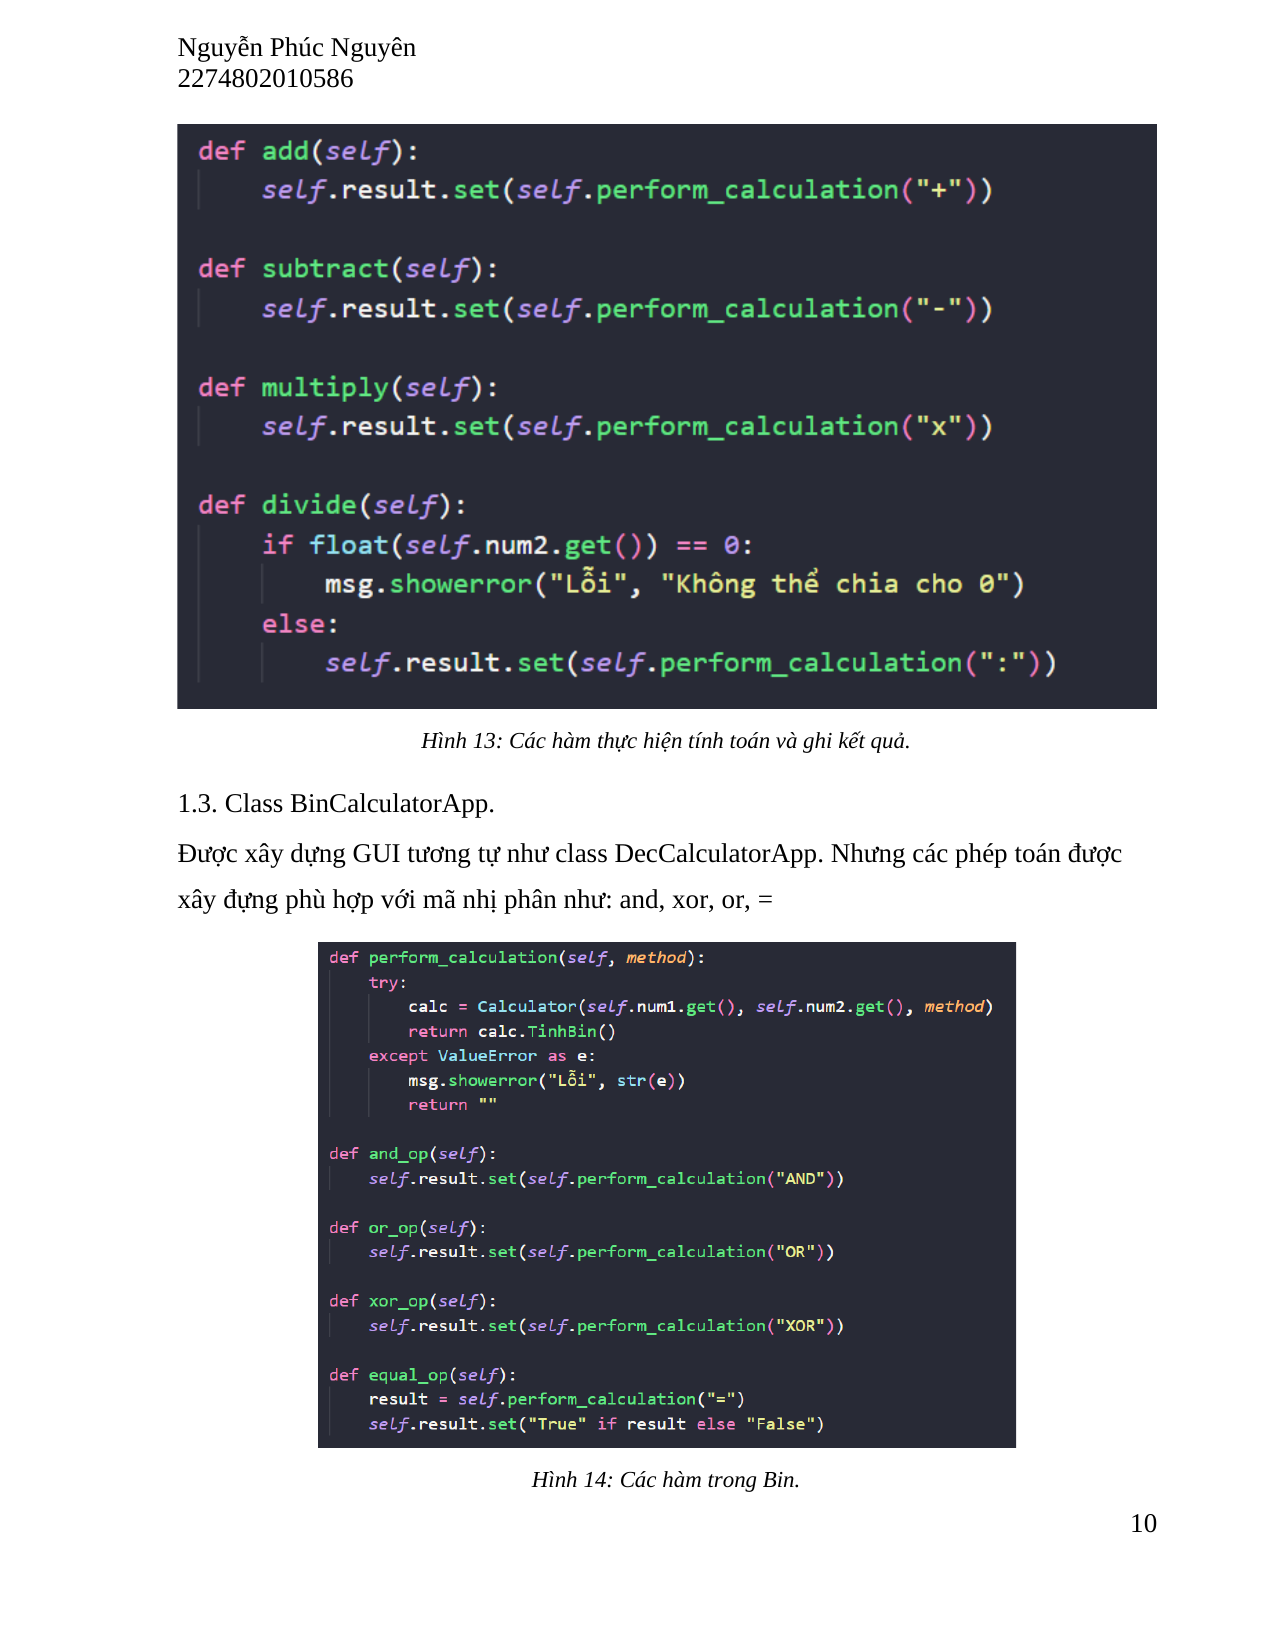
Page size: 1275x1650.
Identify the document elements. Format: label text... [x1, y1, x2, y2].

picture [318, 942, 1017, 1448]
text Được xây dựng GUI tương tự như class DecCalculatorApp. Nhưng các phép toán được xây đựng phù hợp với mã nhị phân như: and, xor, or, = [177, 837, 1157, 915]
picture [177, 124, 1157, 709]
subtitle 1.3. Class BinCalculatorApp. [177, 787, 1157, 818]
